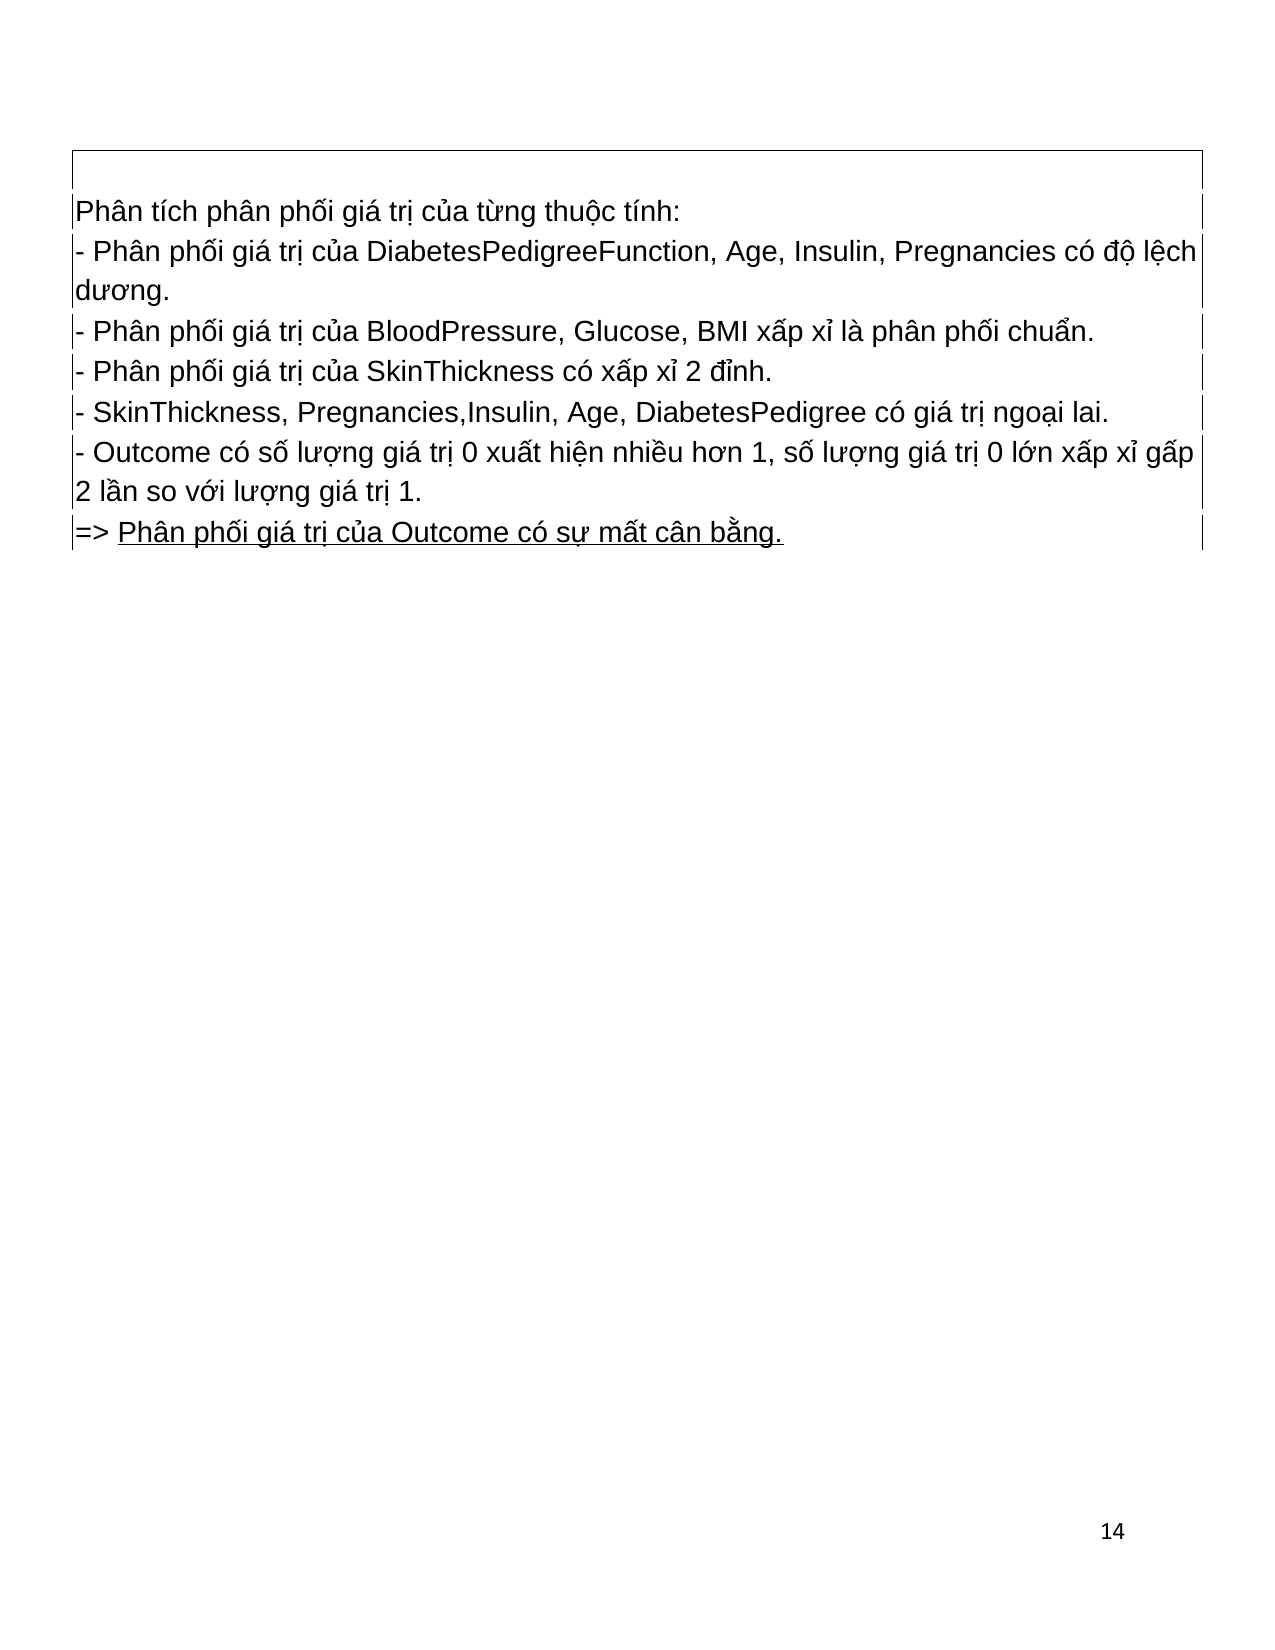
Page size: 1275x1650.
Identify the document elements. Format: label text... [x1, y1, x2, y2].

text - SkinThickness, Pregnancies,Insulin, Age, DiabetesPedigree có giá trị ngoại lai. [73, 395, 1202, 430]
text - Outcome có số lượng giá trị 0 xuất hiện nhiều hơn 1, số lượng giá trị 0 lớn xấp xỉ gấp 2 lần so với lượng giá trị 1. [73, 435, 1202, 509]
text - Phân phối giá trị của BloodPressure, Glucose, BMI xấp xỉ là phân phối chuẩn. [72, 313, 1202, 349]
text - Phân phối giá trị của DiabetesPedigreeFunction, Age, Insulin, Pregnancies có độ lệch dương. [73, 234, 1202, 308]
text Phân tích phân phối giá trị của từng thuộc tính: [73, 194, 1202, 229]
text - Phân phối giá trị của SkinThickness có xấp xỉ 2 đỉnh. [73, 354, 1202, 390]
text => Phân phối giá trị của Outcome có sự mất cân bằng. [72, 514, 1202, 550]
